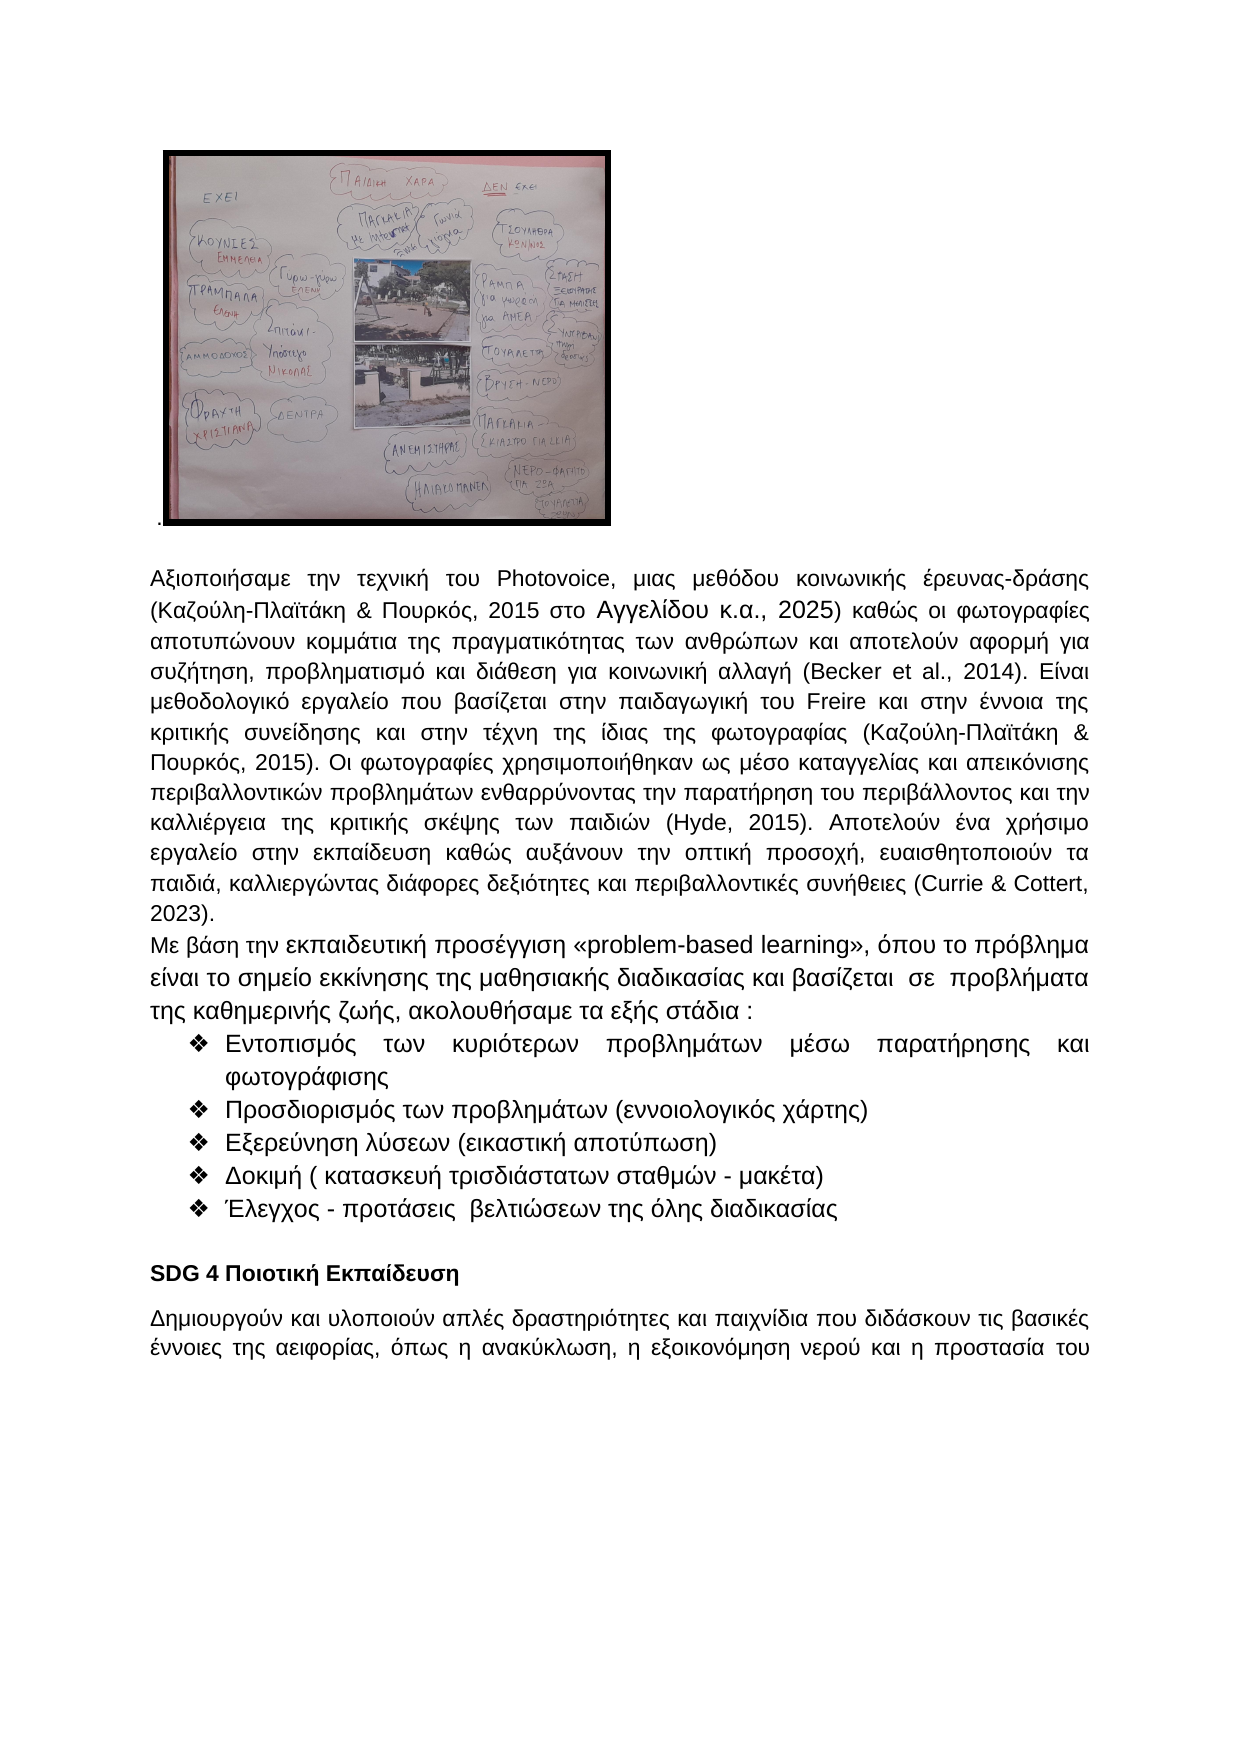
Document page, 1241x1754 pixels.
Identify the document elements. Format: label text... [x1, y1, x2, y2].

list Εντοπισμός των κυριότερων προβλημάτων μέσω παρατήρησης και φωτογράφισης [187, 1029, 1090, 1091]
picture [169, 156, 605, 519]
list Έλεγχος - προτάσεις βελτιώσεων της όλης διαδικασίας [187, 1194, 1090, 1223]
text SDG 4 Ποιοτική Εκπαίδευση [150, 1260, 1090, 1287]
list Εξερεύνηση λύσεων (εικαστική αποτύπωση) [187, 1128, 1090, 1157]
list Δοκιμή ( κατασκευή τρισδιάστατων σταθμών - μακέτα) [187, 1161, 1090, 1190]
text Αξιοποιήσαμε την τεχνική του Photovoice, μιας μεθόδου κοινωνικής έρευνας-δράσης (Καζούλη-Πλαϊτάκη & Πουρκός, 2015 στο Αγγελίδου κ.α., 2025) καθώς οι φωτογραφίες αποτυπώνουν κομμάτια της πραγματικότητας των ανθρώπων και αποτελούν αφορμή για συζήτηση, προβληματισμό και διάθεση για κοινωνική αλλαγή (Becker et al., 2014). Είναι μεθοδολογικό εργαλείο που βασίζεται στην παιδαγωγική του Freire και στην έννοια της κριτικής συνείδησης και στην τέχνη της ίδιας της φωτογραφίας (Καζούλη-Πλαϊτάκη & Πουρκός, 2015). Οι φωτογραφίες χρησιμοποιήθηκαν ως μέσο καταγγελίας και απεικόνισης περιβαλλοντικών προβλημάτων ενθαρρύνοντας την παρατήρηση του περιβάλλοντος και την καλλιέργεια της κριτικής σκέψης των παιδιών (Hyde, 2015). Αποτελούν ένα χρήσιμο εργαλείο στην εκπαίδευση καθώς αυξάνουν την οπτική προσοχή, ευαισθητοποιούν τα παιδιά, καλλιεργώντας διάφορες δεξιότητες και περιβαλλοντικές συνήθειες (Currie & Cottert, 2023). [150, 565, 1090, 926]
list Προσδιορισμός των προβλημάτων (εννοιολογικός χάρτης) [187, 1095, 1090, 1124]
text Με βάση την εκπαιδευτική προσέγγιση «problem-based learning», όπου το πρόβλημα είναι το σημείο εκκίνησης της μαθησιακής διαδικασίας και βασίζεται σε προβλήματα της καθημερινής ζωής, ακολουθήσαμε τα εξής στάδια : [150, 930, 1090, 1025]
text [150, 1305, 1090, 1360]
